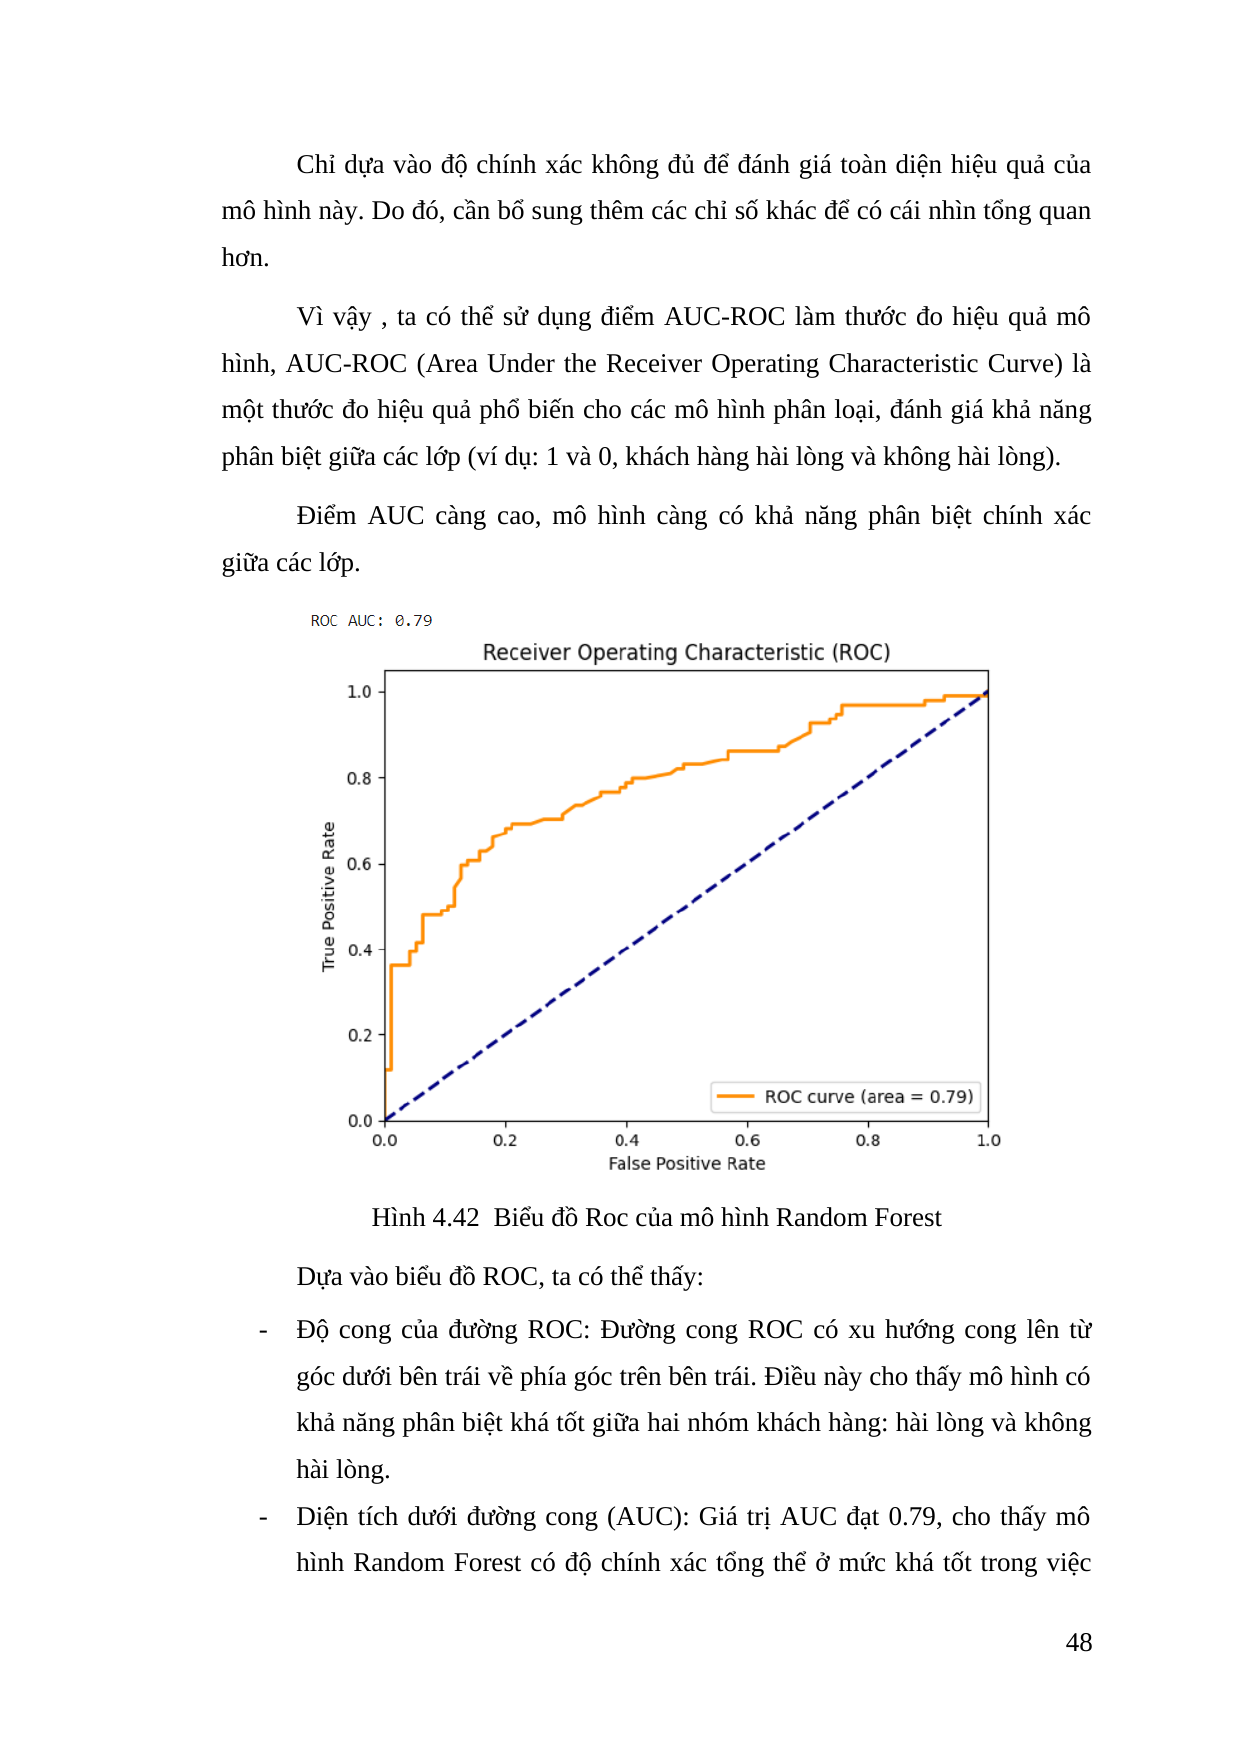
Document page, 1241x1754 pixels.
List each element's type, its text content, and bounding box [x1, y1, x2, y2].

picture [295, 605, 1019, 1180]
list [258, 1500, 1092, 1577]
list Độ cong của đường ROC: Đường cong ROC có xu hướng cong lên từ góc dưới bên trái về phía góc trên bên trái. Điều này cho thấy mô hình có khả năng phân biệt khá tốt giữa hai nhóm khách hàng: hài lòng và không hài lòng. [258, 1313, 1092, 1484]
text Dựa vào biểu đồ ROC, ta có thể thấy: [221, 1260, 1092, 1291]
text Chỉ dựa vào độ chính xác không đủ để đánh giá toàn diện hiệu quả của mô hình này. Do đó, cần bổ sung thêm các chỉ số khác để có cái nhìn tổng quan hơn. [221, 148, 1092, 272]
text Vì vậy , ta có thể sử dụng điểm AUC-ROC làm thước đo hiệu quả mô hình, AUC-ROC (Area Under the Receiver Operating Characteristic Curve) là một thước đo hiệu quả phổ biến cho các mô hình phân loại, đánh giá khả năng phân biệt giữa các lớp (ví dụ: 1 và 0, khách hàng hài lòng và không hài lòng). [221, 300, 1092, 471]
text Điểm AUC càng cao, mô hình càng có khả năng phân biệt chính xác giữa các lớp. [221, 499, 1092, 577]
